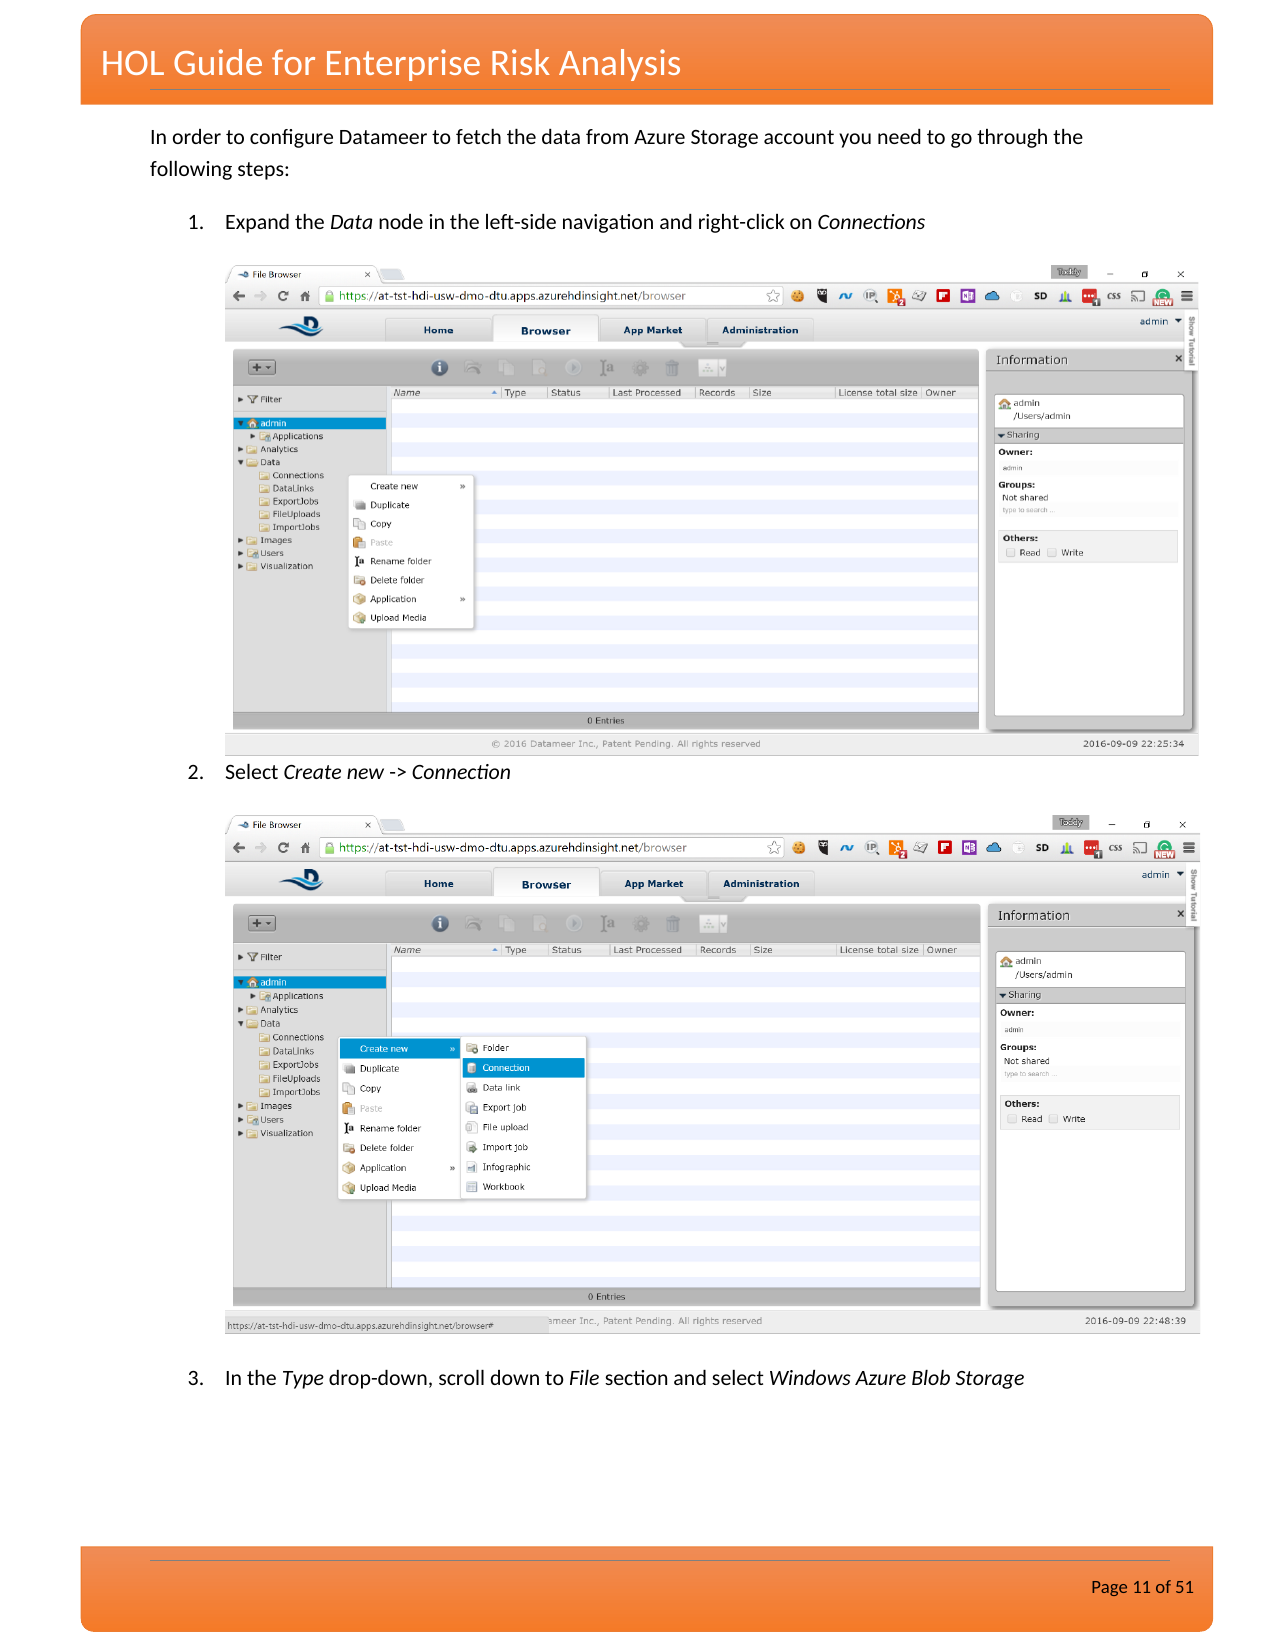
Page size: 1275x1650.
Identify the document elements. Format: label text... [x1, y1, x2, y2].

list In the Type drop-down, scroll down to File section and select Windows Azure Blob Storage [187, 1364, 1170, 1391]
picture [225, 815, 1200, 1334]
list Select Create new -> Connection [187, 758, 1170, 785]
list Expand the Data node in the left-side navigation and right-click on Connections [187, 208, 1170, 234]
picture [225, 265, 1199, 756]
text In order to configure Datameer to fetch the data from Azure Storage account you need to go through the following steps: [150, 123, 1170, 182]
